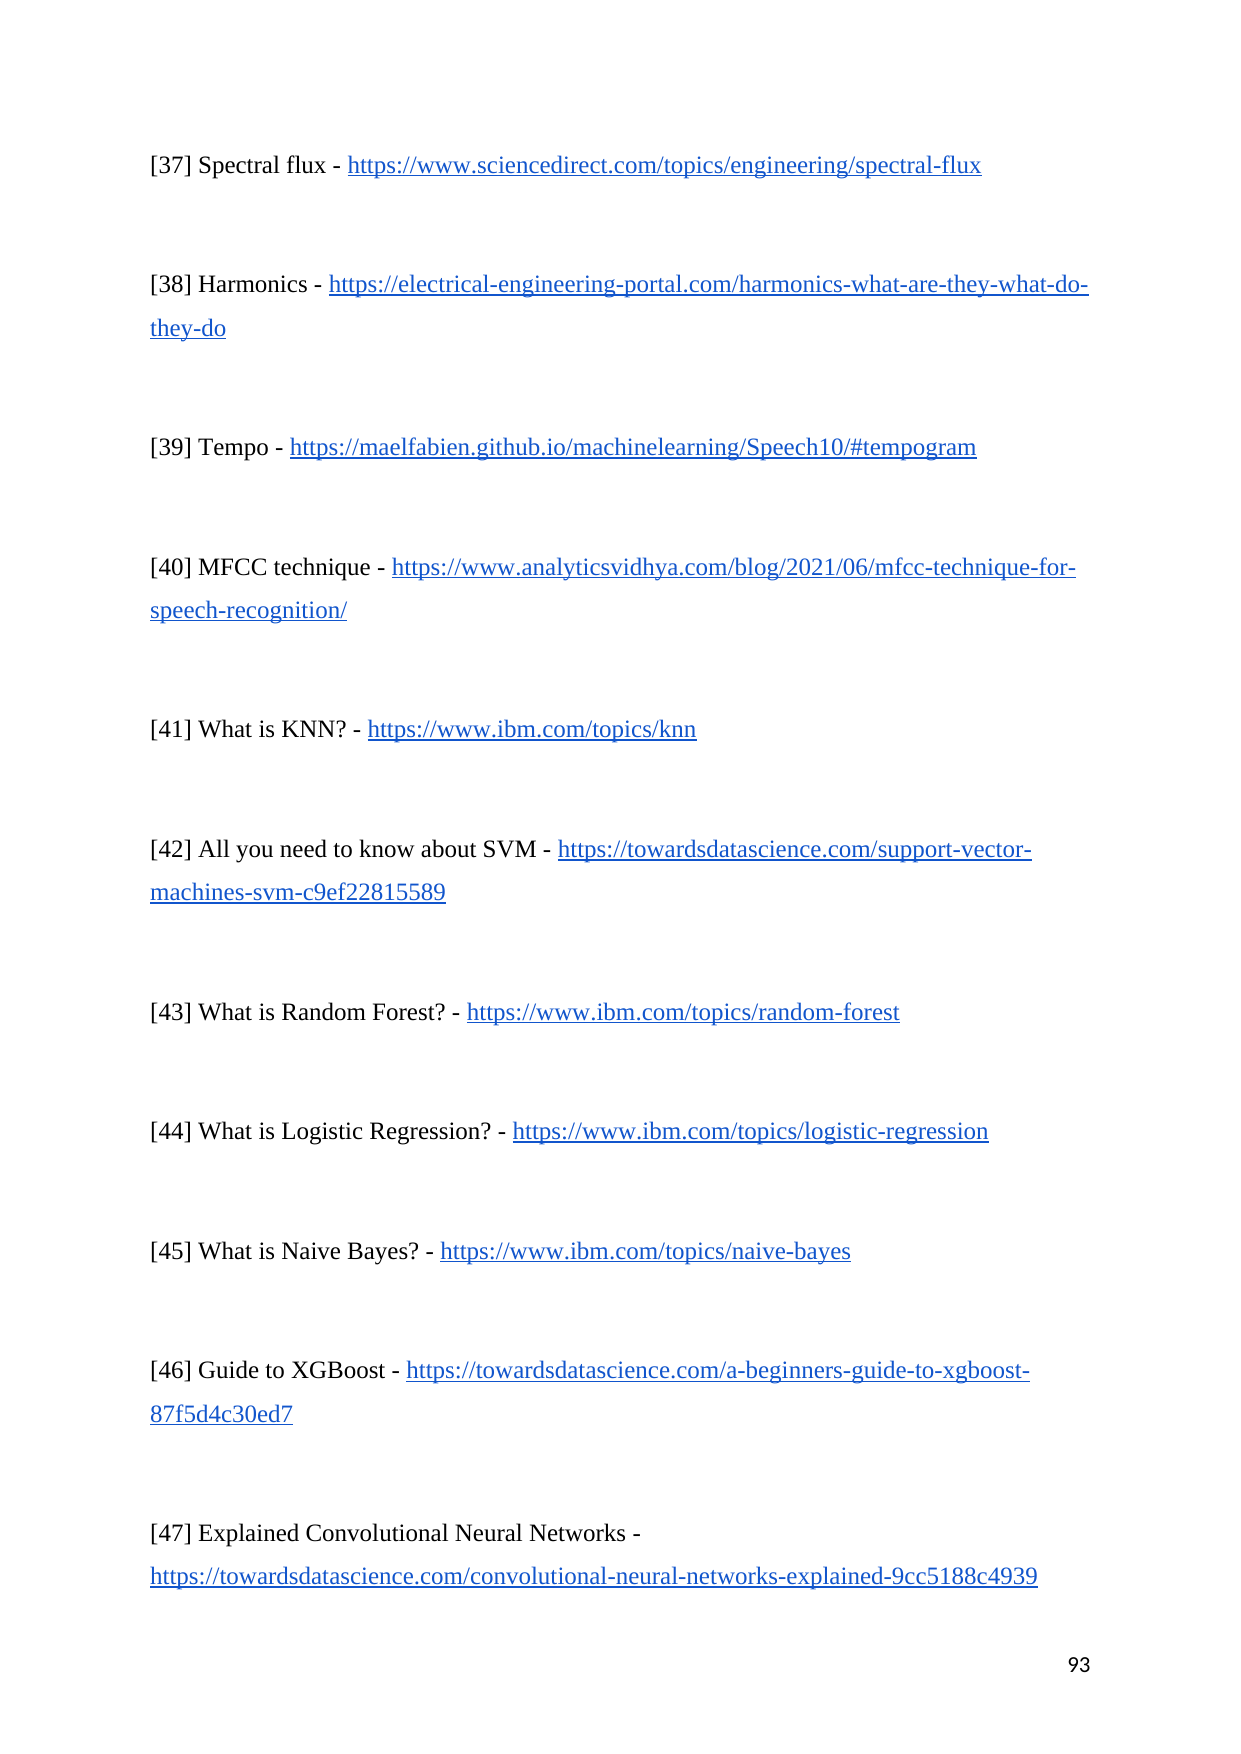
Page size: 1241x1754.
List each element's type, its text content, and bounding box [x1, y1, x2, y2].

text [40] MFCC technique - https://www.analyticsvidhya.com/blog/2021/06/mfcc-technique-for-speech-recognition/ [150, 552, 1090, 624]
text [45] What is Naive Bayes? - https://www.ibm.com/topics/naive-bayes [150, 1236, 1090, 1265]
text [42] All you need to know about SVM - https://towardsdatascience.com/support-vector-machines-svm-c9ef22815589 [150, 834, 1090, 906]
text [46] Guide to XGBoost - https://towardsdatascience.com/a-beginners-guide-to-xgboost-87f5d4c30ed7 [150, 1356, 1090, 1427]
text [47] Explained Convolutional Neural Networks - https://towardsdatascience.com/convolutional-neural-networks-explained-9cc5188c4939 [150, 1518, 1090, 1590]
text [44] What is Logistic Regression? - https://www.ibm.com/topics/logistic-regression [150, 1116, 1090, 1145]
text [37] Spectral flux - https://www.sciencedirect.com/topics/engineering/spectral-flux [150, 150, 1090, 179]
text [43] What is Random Forest? - https://www.ibm.com/topics/random-forest [150, 997, 1090, 1026]
text [41] What is KNN? - https://www.ibm.com/topics/knn [150, 714, 1090, 743]
text [39] Tempo - https://maelfabien.github.io/machinelearning/Speech10/#tempogram [150, 432, 1090, 461]
text [38] Harmonics - https://electrical-engineering-portal.com/harmonics-what-are-they-what-do-they-do [150, 269, 1090, 341]
